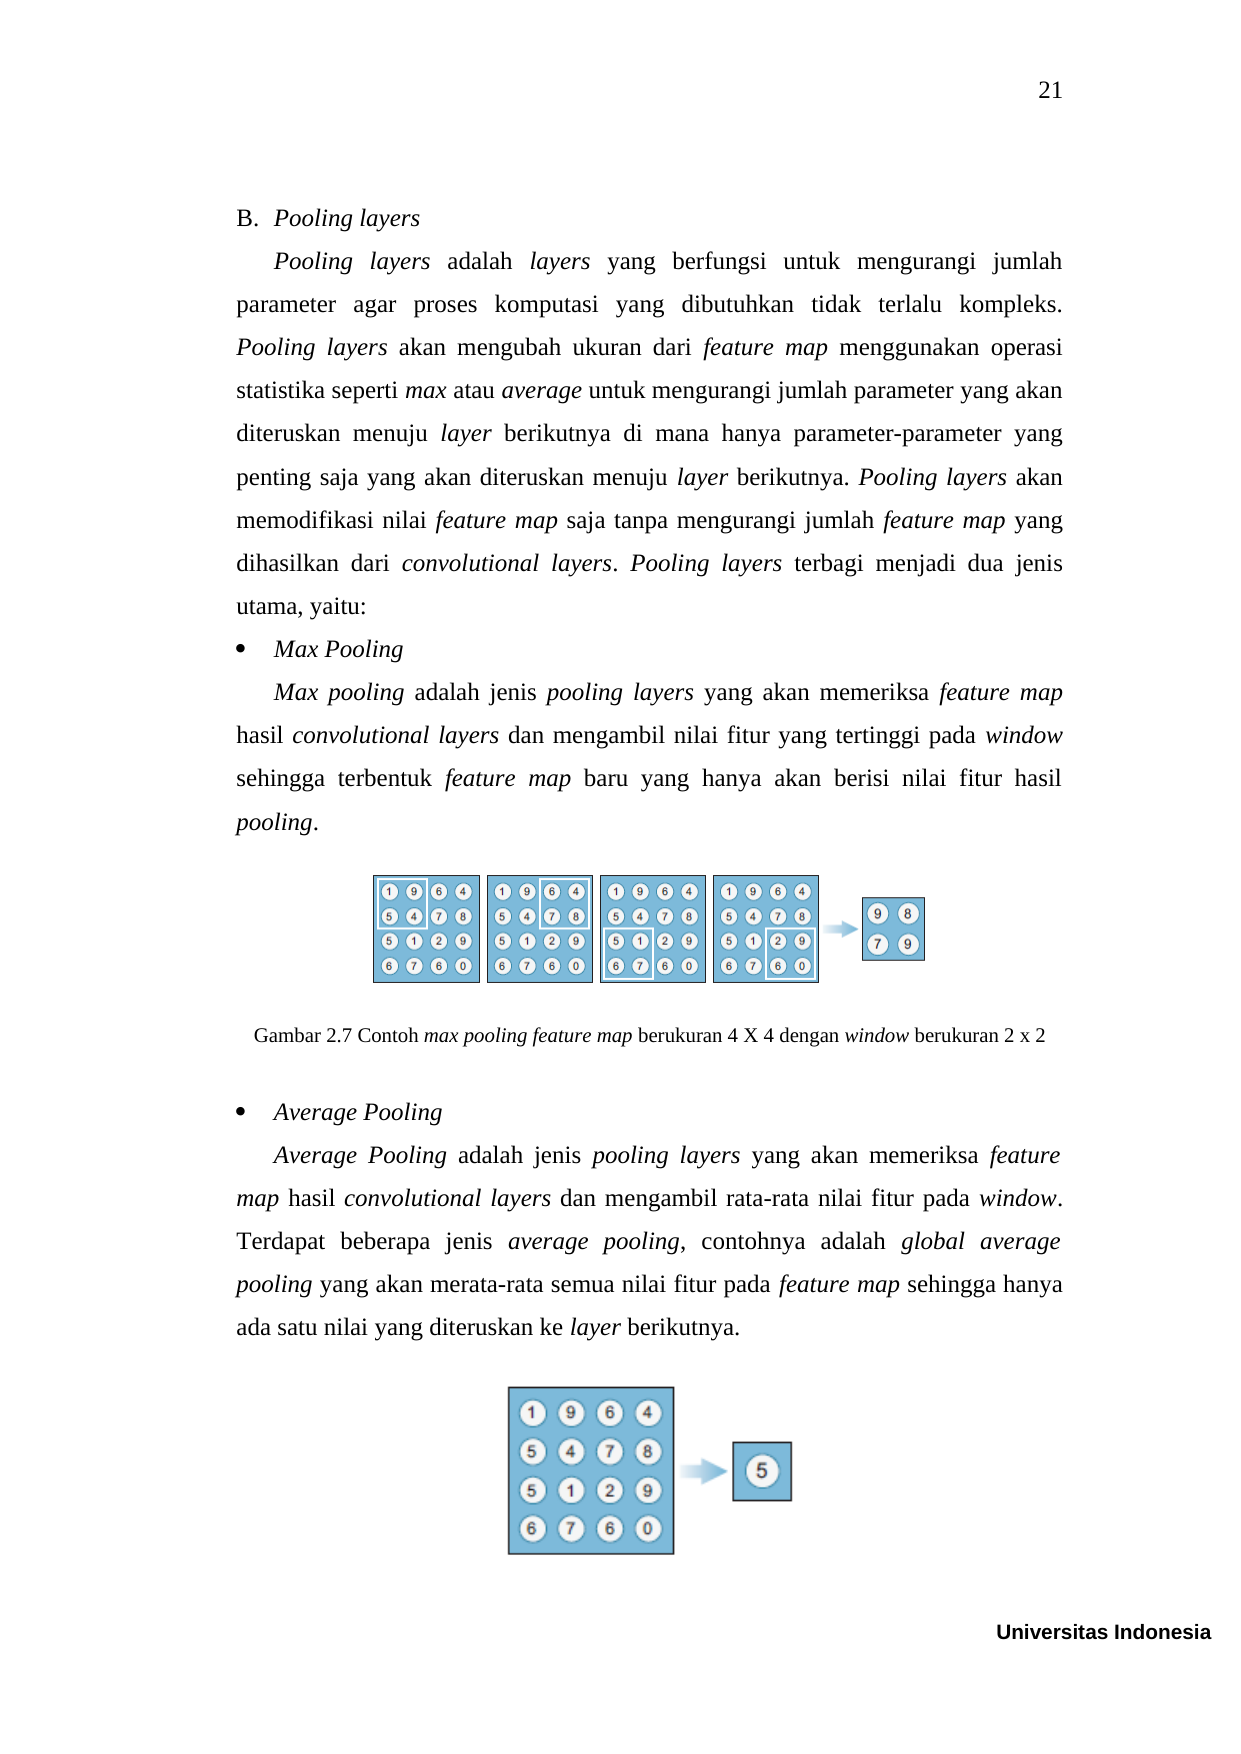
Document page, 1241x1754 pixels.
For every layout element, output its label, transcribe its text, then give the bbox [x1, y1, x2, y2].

list Average Pooling adalah jenis pooling layers yang akan memeriksa feature map hasil convolutional layers dan mengambil rata-rata nilai fitur pada window. Terdapat beberapa jenis average pooling, contohnya adalah global average pooling yang akan merata-rata semua nilai fitur pada feature map sehingga hanya ada satu nilai yang diteruskan ke layer berikutnya. [236, 1140, 1063, 1341]
text Gambar 2.7 Contoh max pooling feature map berukuran 4 X 4 dengan window berukuran 2 x 2 [236, 1023, 1063, 1047]
list Pooling layers [236, 203, 1063, 232]
list Average Pooling [236, 1097, 1063, 1125]
list Max Pooling [236, 634, 1063, 663]
list Pooling layers adalah layers yang berfungsi untuk mengurangi jumlah parameter agar proses komputasi yang dibutuhkan tidak terlalu kompleks. Pooling layers akan mengubah ukuran dari feature map menggunakan operasi statistika seperti max atau average untuk mengurangi jumlah parameter yang akan diteruskan menuju layer berikutnya di mana hanya parameter-parameter yang penting saja yang akan diteruskan menuju layer berikutnya. Pooling layers akan memodifikasi nilai feature map saja tanpa mengurangi jumlah feature map yang dihasilkan dari convolutional layers. Pooling layers terbagi menjadi dua jenis utama, yaitu: [236, 246, 1063, 620]
picture [371, 870, 928, 988]
picture [502, 1376, 797, 1566]
list Max pooling adalah jenis pooling layers yang akan memeriksa feature map hasil convolutional layers dan mengambil nilai fitur yang tertinggi pada window sehingga terbentuk feature map baru yang hanya akan berisi nilai fitur hasil pooling. [236, 677, 1063, 835]
